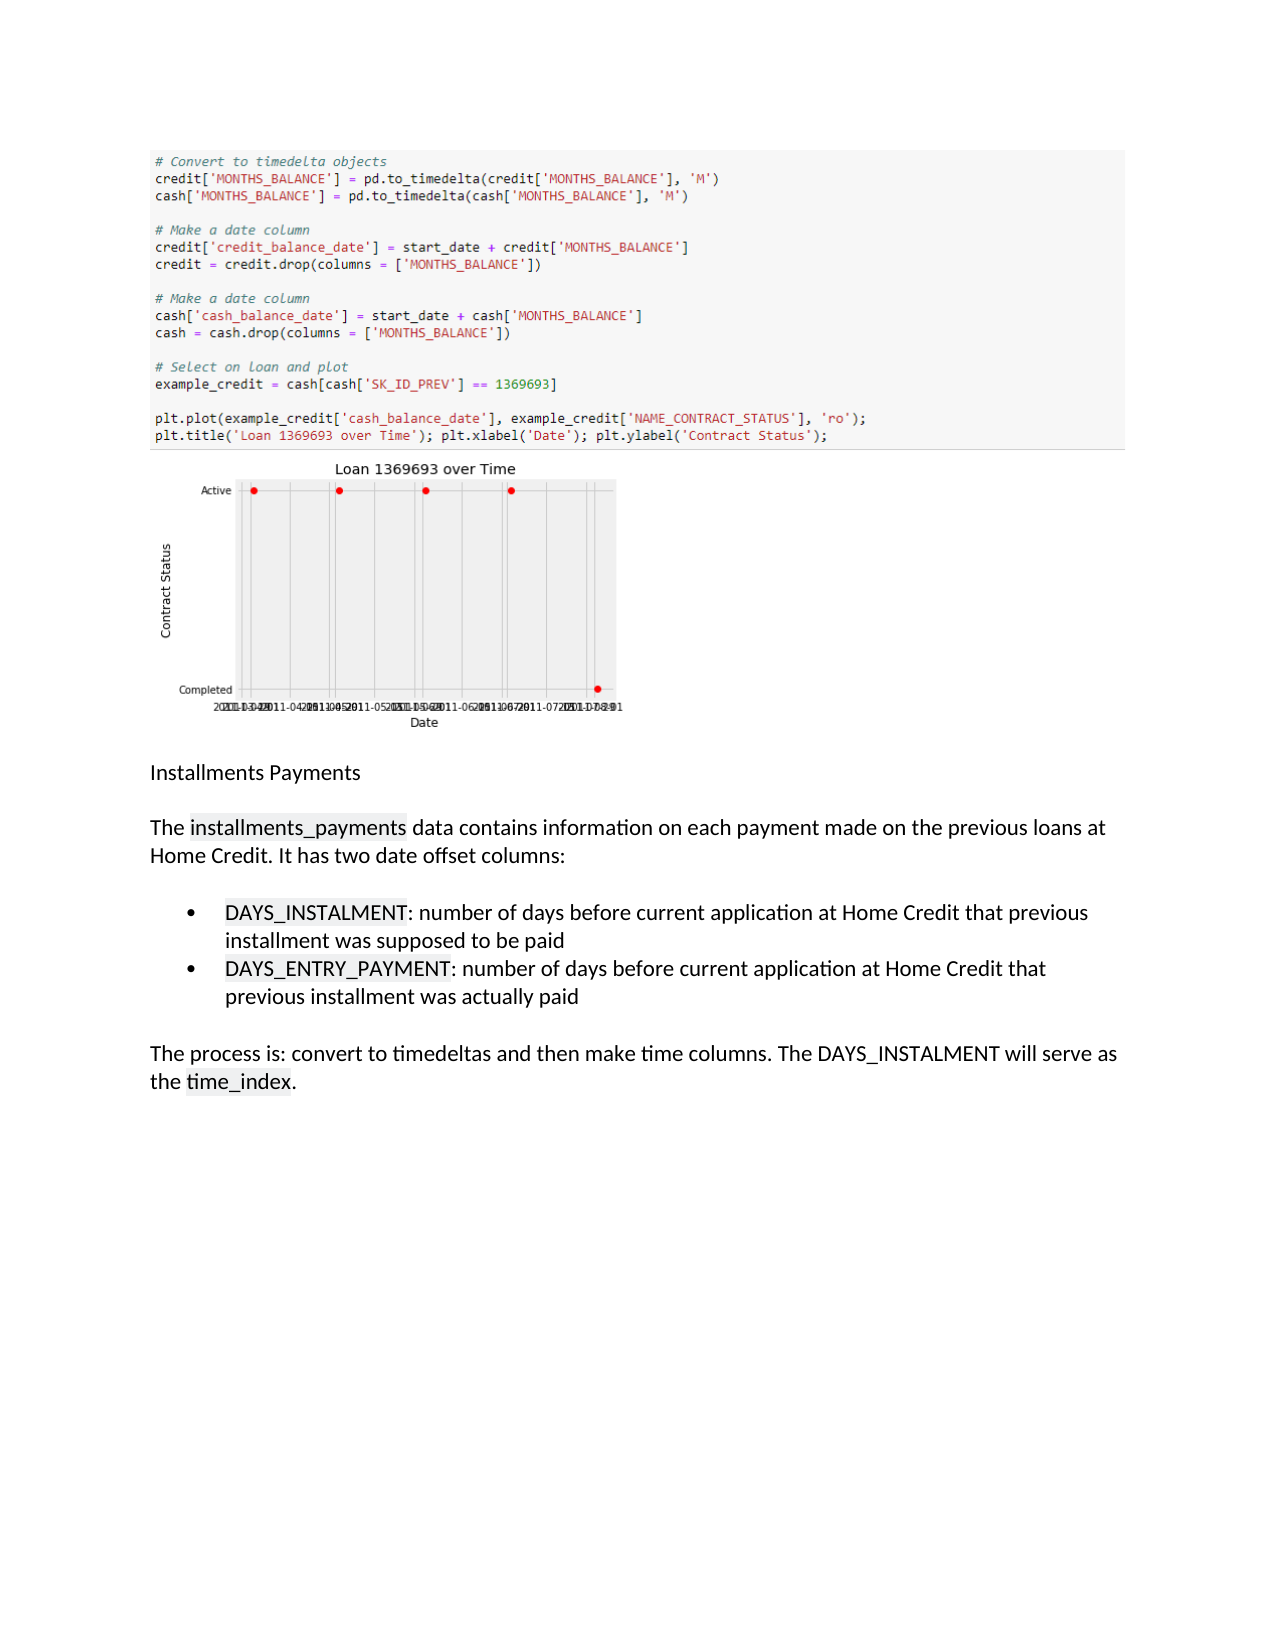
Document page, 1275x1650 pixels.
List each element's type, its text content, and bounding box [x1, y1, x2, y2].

text The installments_payments data contains information on each payment made on the previous loans at Home Credit. It has two date offset columns: [150, 813, 1125, 869]
text The process is: convert to timedeltas and then make time columns. The DAYS_INSTALMENT will serve as the time_index. [150, 1039, 1125, 1096]
subtitle Installments Payments [150, 758, 1125, 786]
picture [150, 150, 1125, 739]
list DAYS_INSTALMENT: number of days before current application at Home Credit that previous installment was supposed to be paid [187, 898, 1125, 954]
list DAYS_ENTRY_PAYMENT: number of days before current application at Home Credit that previous installment was actually paid [187, 954, 1125, 1010]
